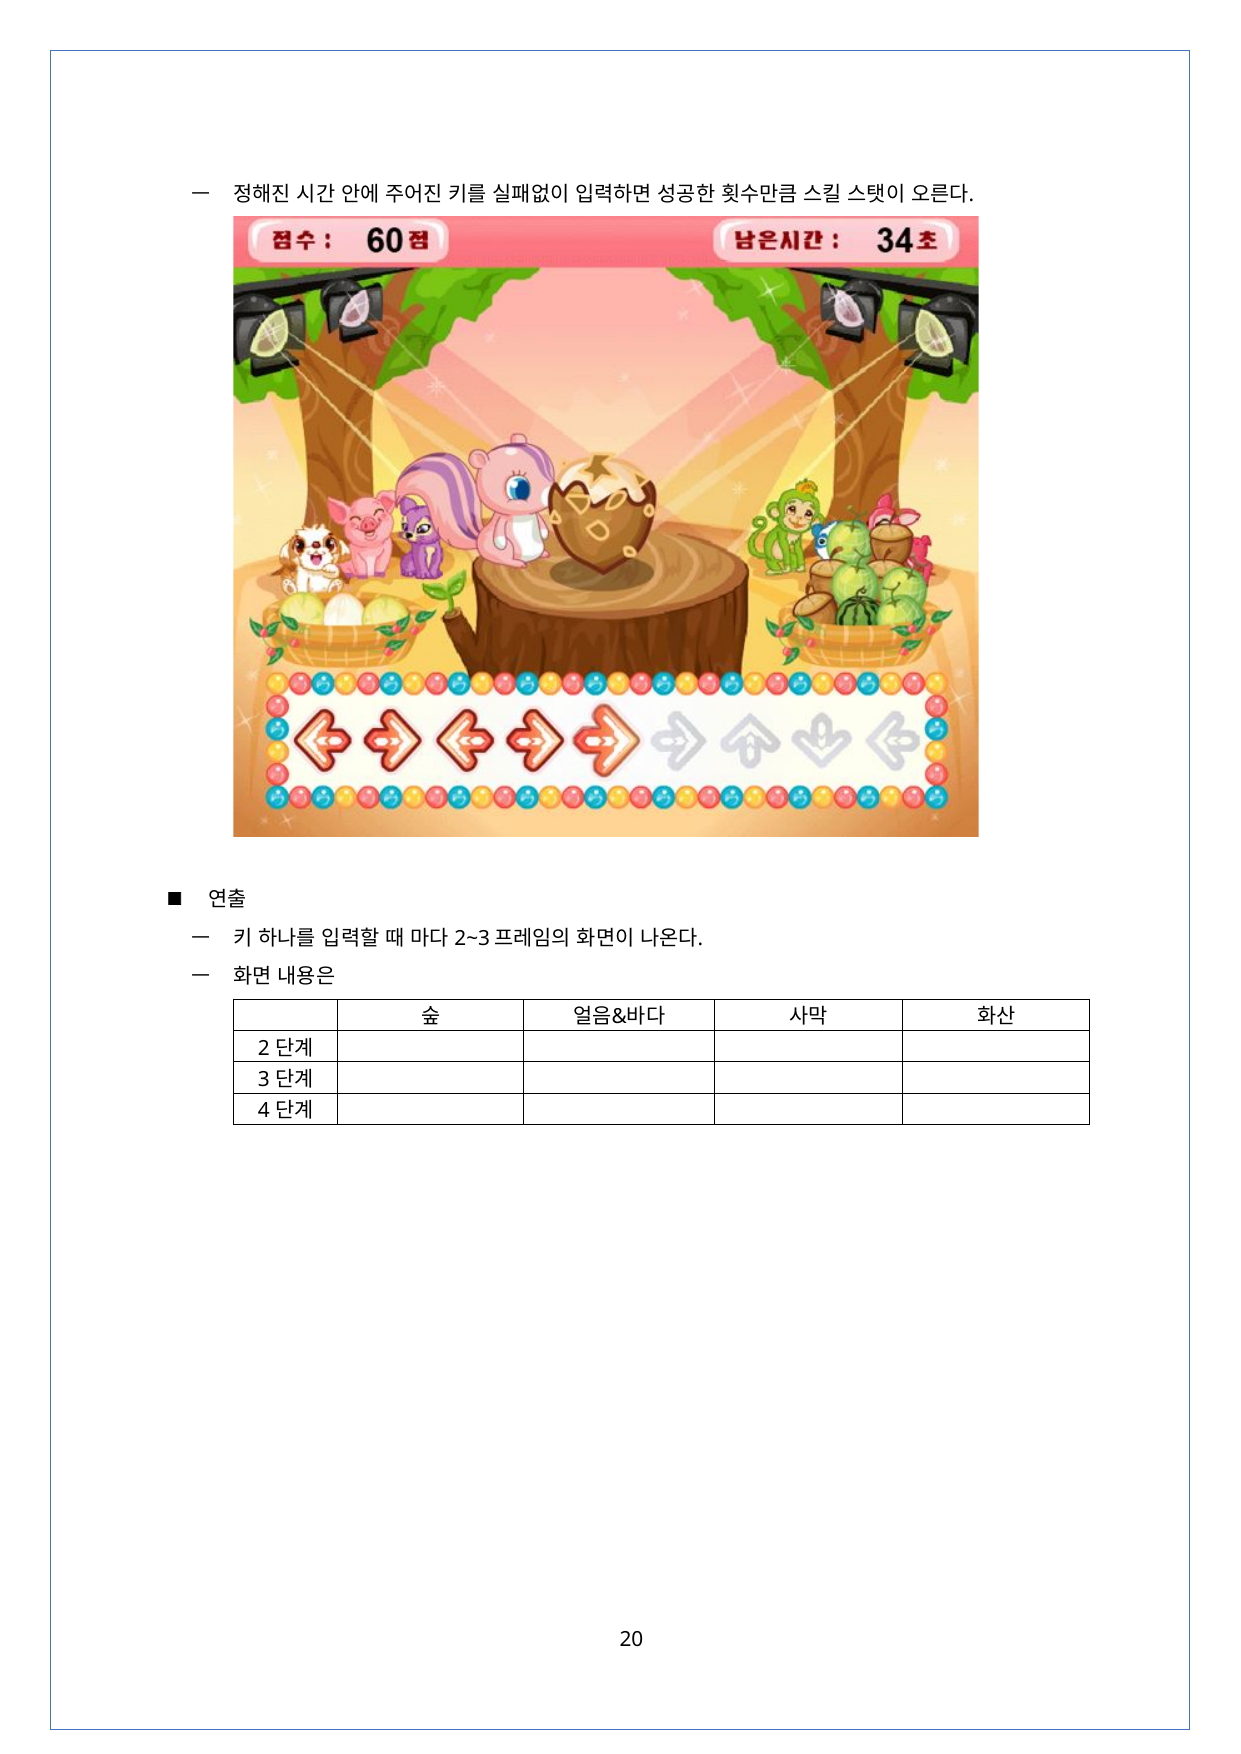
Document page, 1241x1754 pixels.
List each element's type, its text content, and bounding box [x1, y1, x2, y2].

text 화면 내용은 [192, 960, 1069, 990]
table_header 화산 [903, 1000, 1089, 1030]
table_cell 4 단계 [234, 1094, 337, 1124]
table_cell [903, 1094, 1089, 1124]
table_cell [338, 1094, 523, 1124]
table_cell [524, 1031, 714, 1061]
table_cell [715, 1094, 902, 1124]
table_cell [338, 1062, 523, 1093]
table_cell 3 단계 [234, 1062, 337, 1093]
table_cell 2 단계 [234, 1031, 337, 1061]
table_header 사막 [715, 1000, 902, 1030]
table_cell [524, 1062, 714, 1093]
table_header [234, 1000, 337, 1030]
table_header 숲 [338, 1000, 523, 1030]
table_cell [524, 1094, 714, 1124]
table_cell [338, 1031, 523, 1061]
text 정해진 시간 안에 주어진 키를 실패없이 입력하면 성공한 횟수만큼 스킬 스탯이 오른다. [192, 177, 1069, 207]
table_cell [715, 1031, 902, 1061]
text 연출 [167, 882, 1069, 912]
text 키 하나를 입력할 때 마다 2~3프레임의 화면이 나온다. [192, 921, 1069, 951]
table_cell [903, 1062, 1089, 1093]
table_cell [903, 1031, 1089, 1061]
table_cell [715, 1062, 902, 1093]
table_header 얼음&바다 [524, 1000, 714, 1030]
picture [233, 216, 979, 837]
